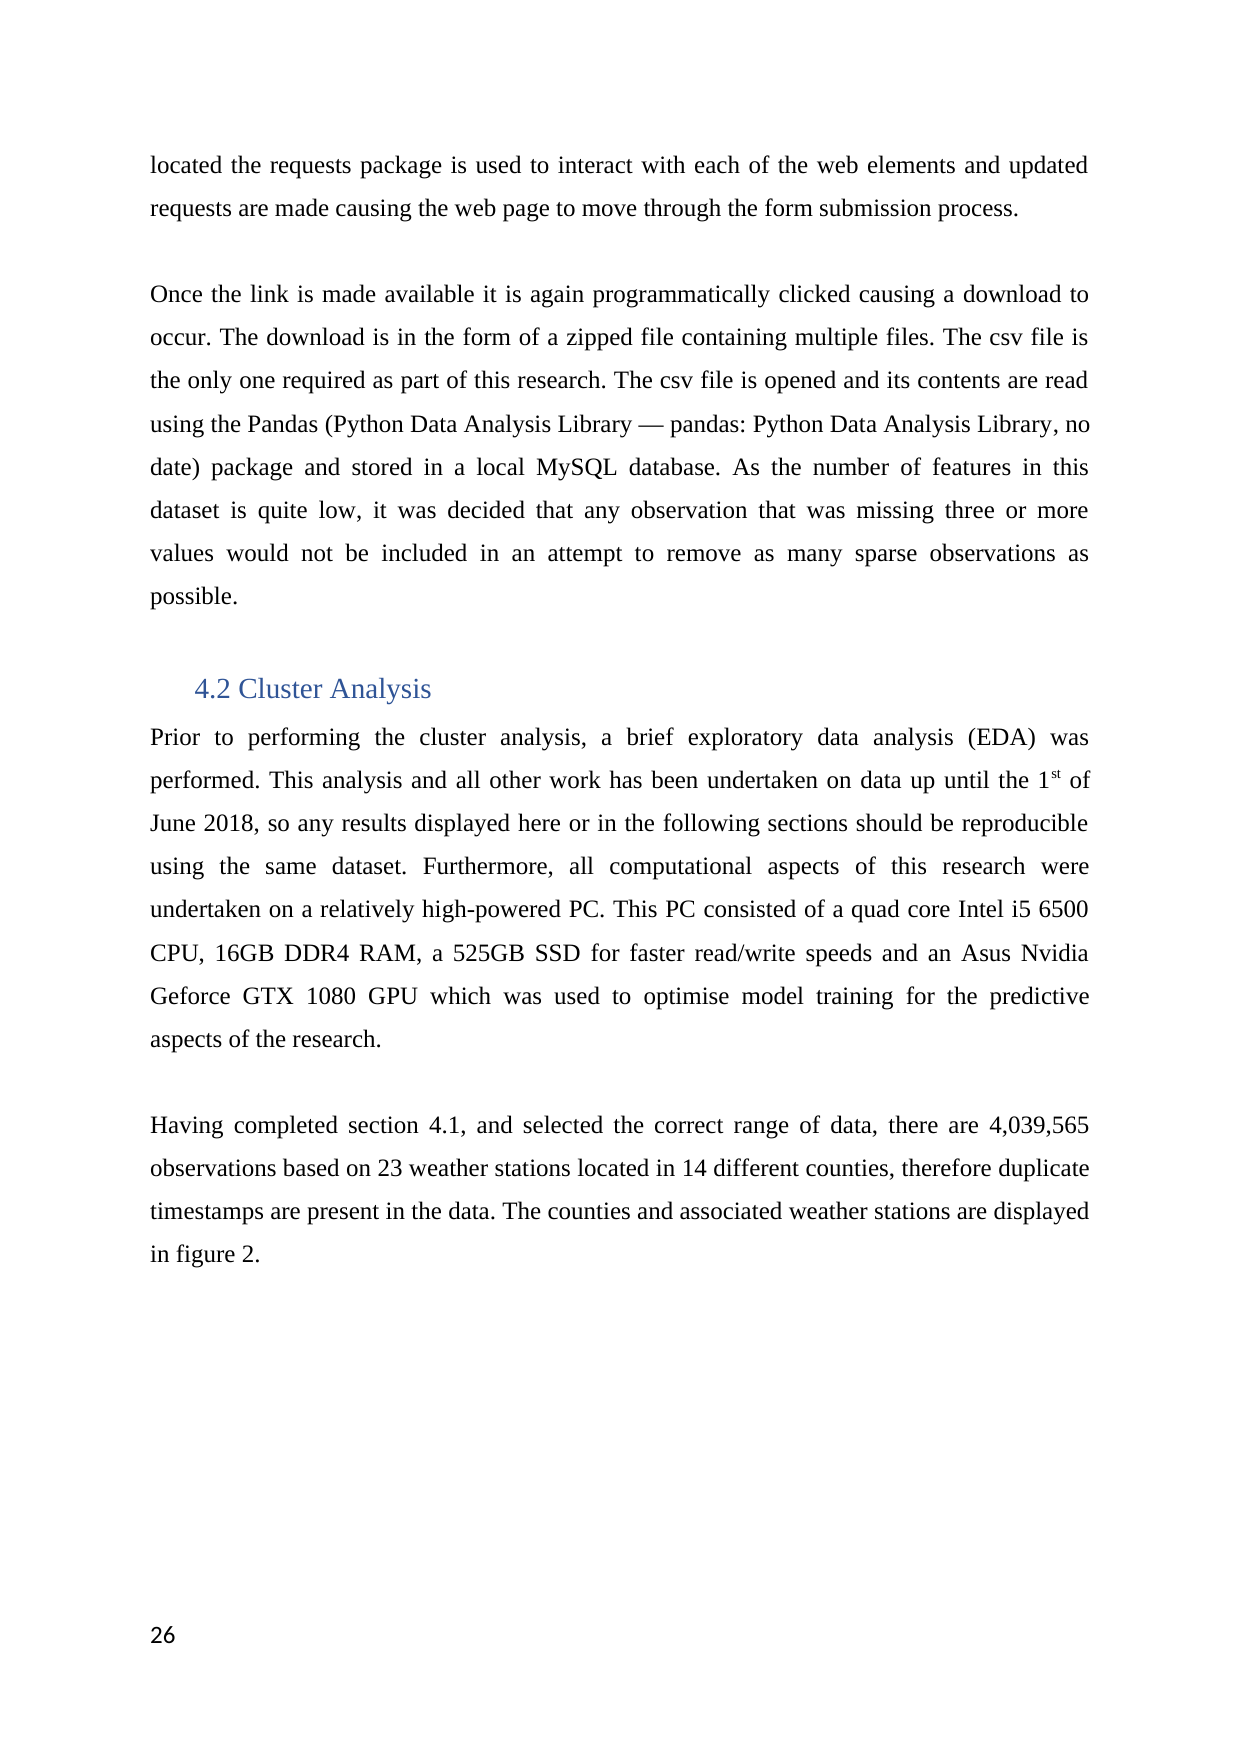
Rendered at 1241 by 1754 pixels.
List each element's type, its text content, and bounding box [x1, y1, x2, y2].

text Having completed section 4.1, and selected the correct range of data, there are 4,039,565 observations based on 23 weather stations located in 14 different counties, therefore duplicate timestamps are present in the data. The counties and associated weather stations are displayed in figure 2. [150, 1110, 1090, 1268]
text Once the link is made available it is again programmatically clicked causing a download to occur. The download is in the form of a zipped file containing multiple files. The csv file is the only one required as part of this research. The csv file is opened and its contents are read using the Pandas (Python Data Analysis Library — pandas: Python Data Analysis Library, no date) package and stored in a local MySQL database. As the number of features in this dataset is quite low, it was decided that any observation that was missing three or more values would not be included in an attempt to remove as many sparse observations as possible. [150, 279, 1090, 610]
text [150, 150, 1090, 222]
text Prior to performing the cluster analysis, a brief exploratory data analysis (EDA) was performed. This analysis and all other work has been undertaken on data up until the 1st of June 2018, so any results displayed here or in the following sections should be reproducible using the same dataset. Furthermore, all computational aspects of this research were undertaken on a relatively high-powered PC. This PC consisted of a quad core Intel i5 6500 CPU, 16GB DDR4 RAM, a 525GB SSD for faster read/write speeds and an Asus Nvidia Geforce GTX 1080 GPU which was used to optimise model training for the predictive aspects of the research. [150, 722, 1090, 1053]
subtitle Cluster Analysis [194, 672, 1090, 705]
